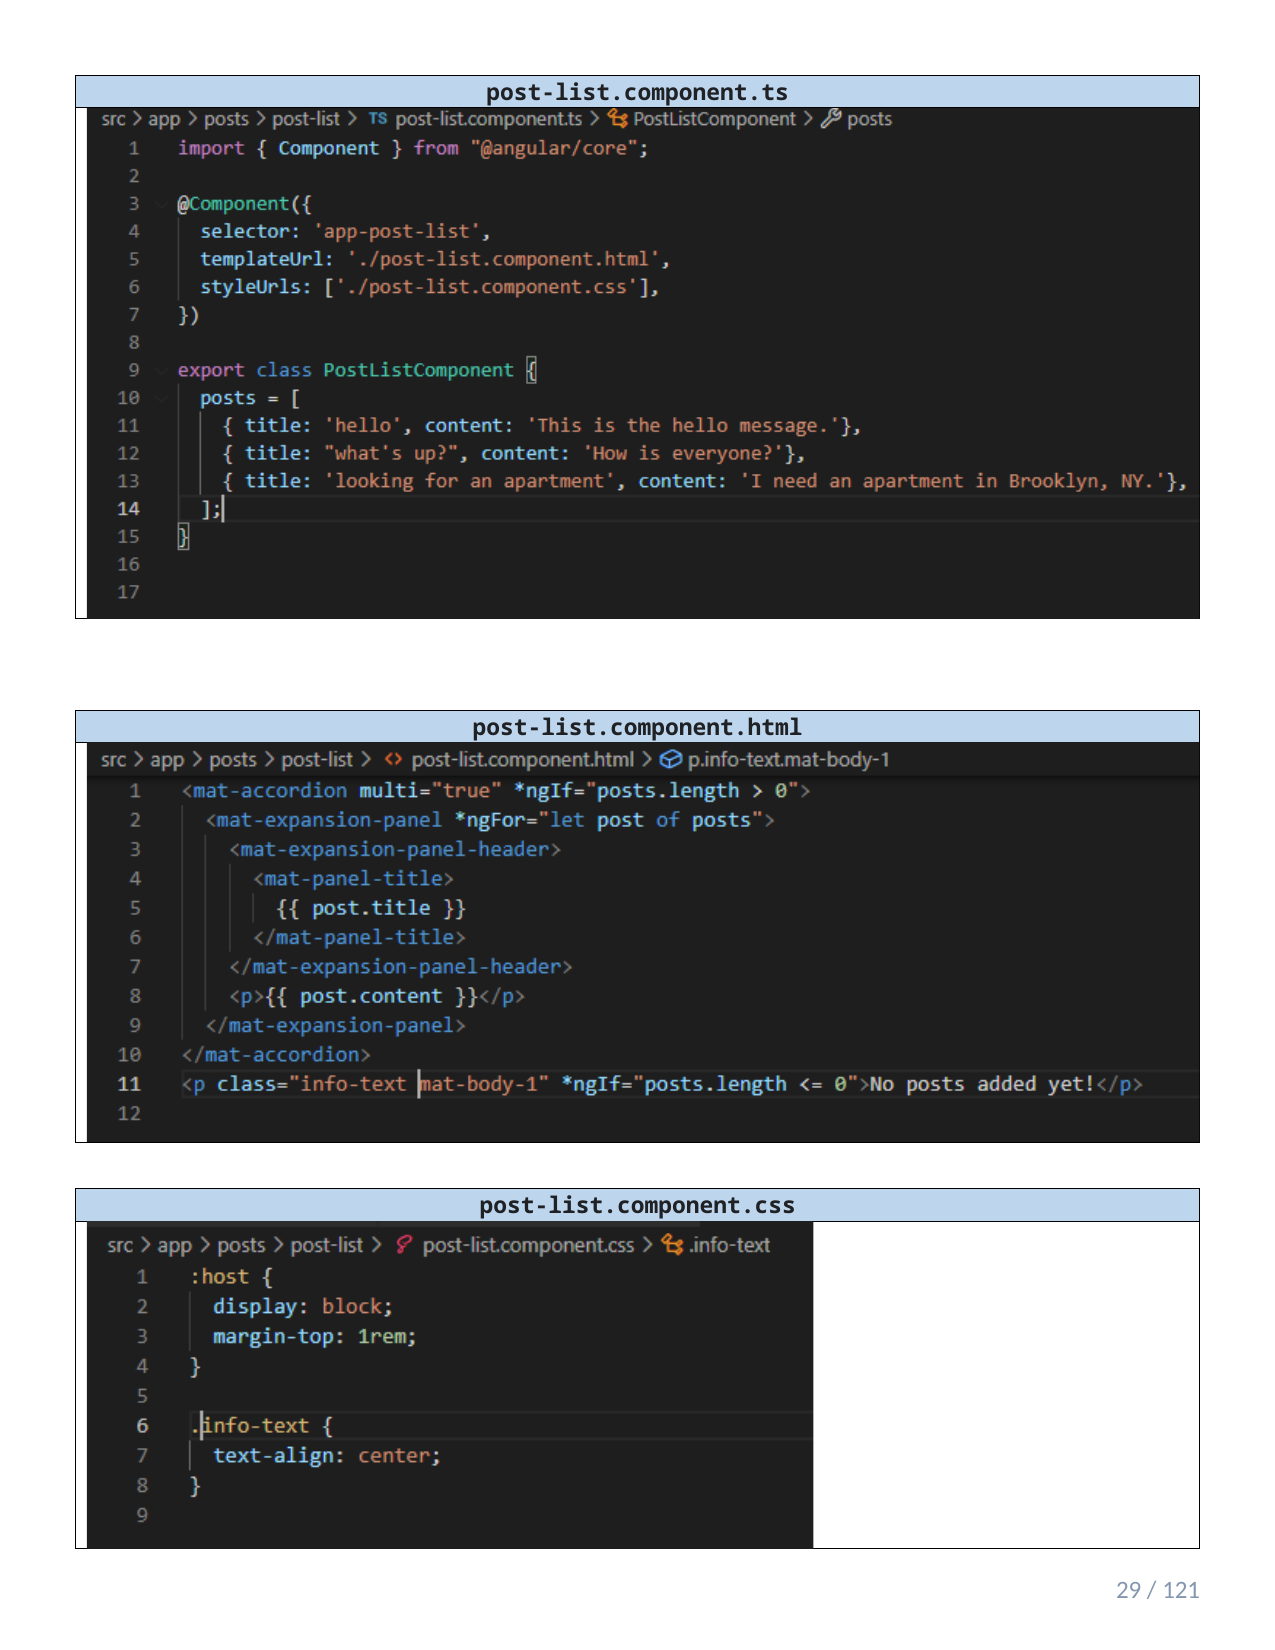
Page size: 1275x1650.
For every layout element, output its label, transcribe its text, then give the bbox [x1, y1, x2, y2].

table_cell [814, 1222, 1199, 1548]
table_header post-list.component.html [76, 711, 1199, 742]
picture [86, 108, 1200, 619]
table_header post-list.component.css [76, 1189, 1199, 1221]
table_cell [76, 108, 86, 618]
table_cell [76, 743, 86, 1142]
table_cell [76, 1222, 86, 1548]
picture [86, 1221, 814, 1549]
table_header post-list.component.ts [76, 76, 1199, 107]
picture [86, 742, 1200, 1142]
